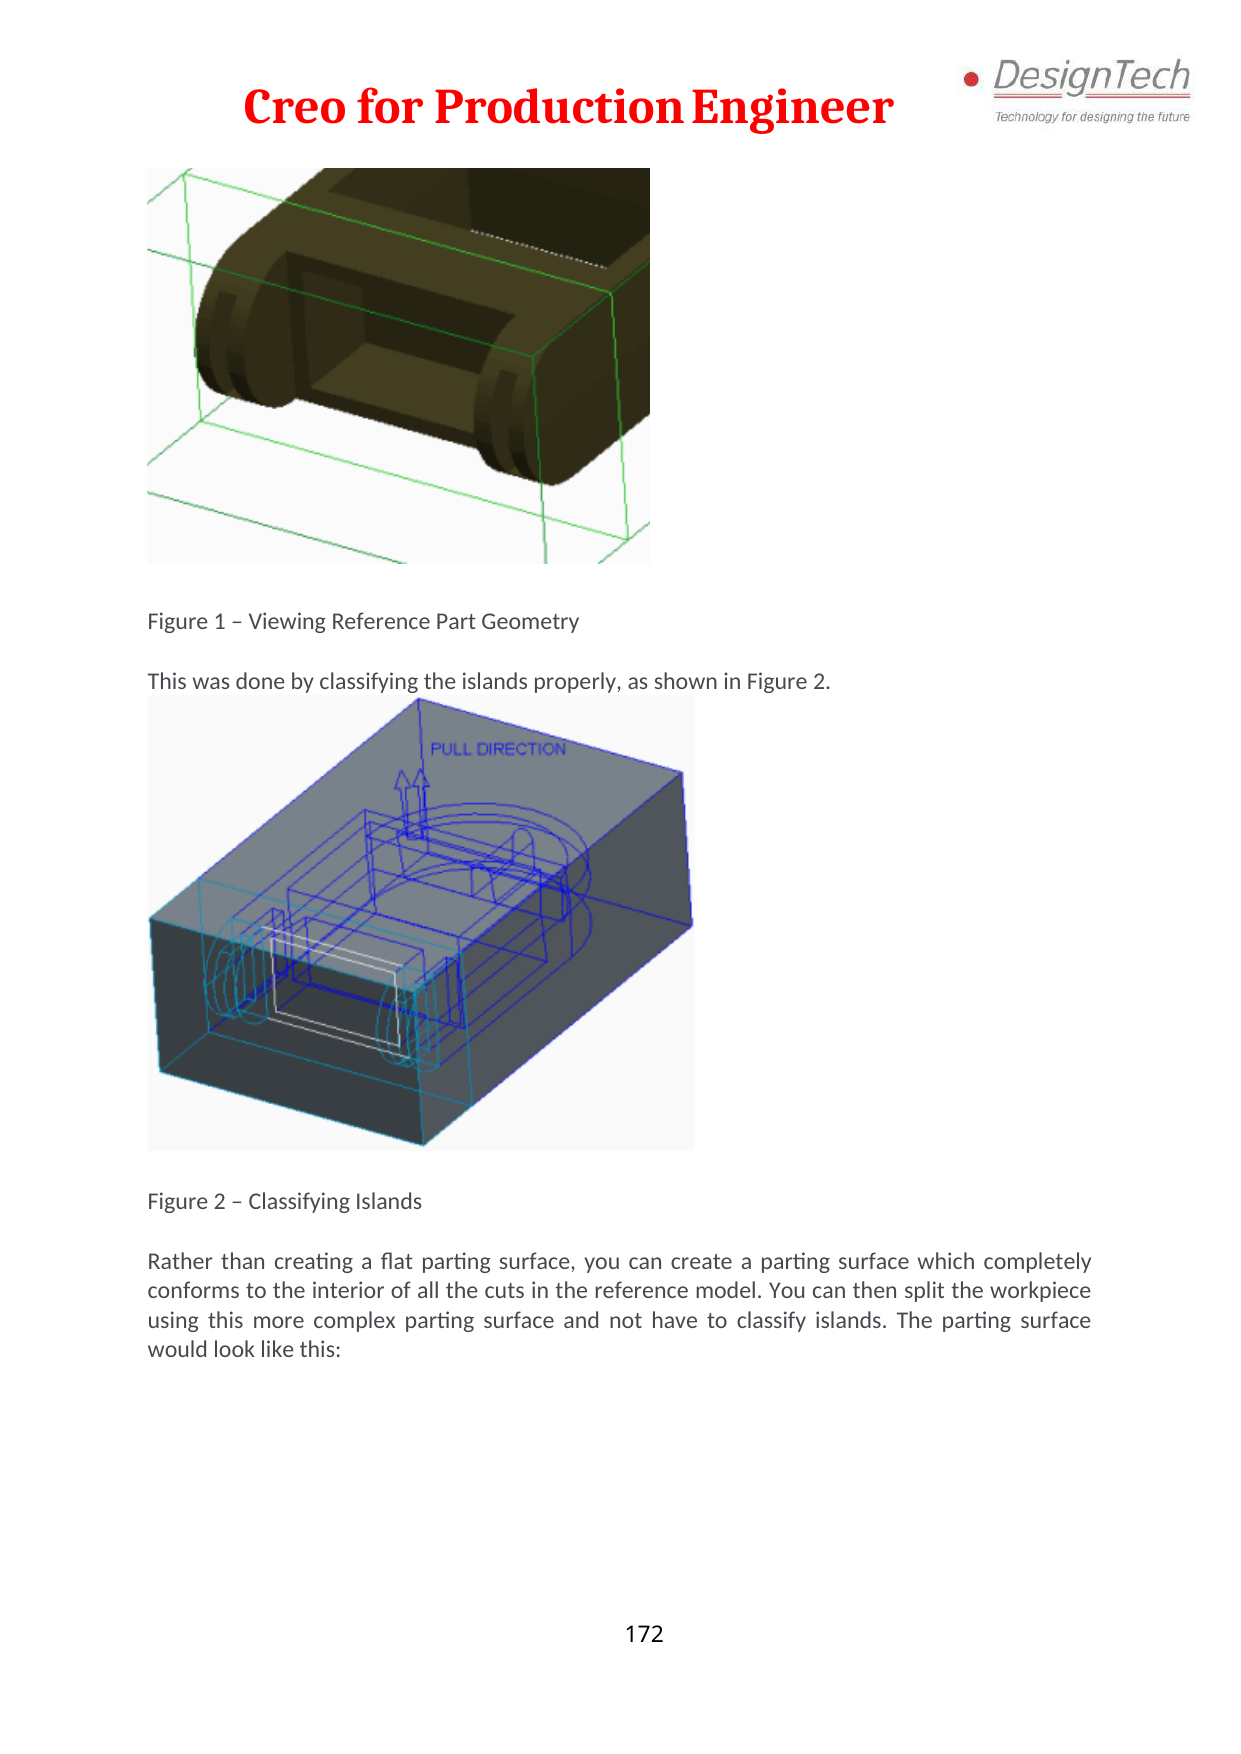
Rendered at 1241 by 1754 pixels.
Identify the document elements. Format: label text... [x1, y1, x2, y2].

text Figure 2 – Classifying Islands [147, 1186, 1194, 1215]
text This was done by classifying the islands properly, as shown in Figure 2. [147, 666, 1194, 695]
picture [956, 51, 1196, 130]
text Figure 1 – Viewing Reference Part Geometry [147, 606, 1194, 635]
text Rather than creating a flat parting surface, you can create a parting surface which completely conforms to the interior of all the cuts in the reference model. You can then split the workpiece using this more complex parting surface and not have to classify islands. The parting surface would look like this: [147, 1246, 1093, 1363]
picture [147, 168, 650, 564]
picture [147, 695, 695, 1151]
